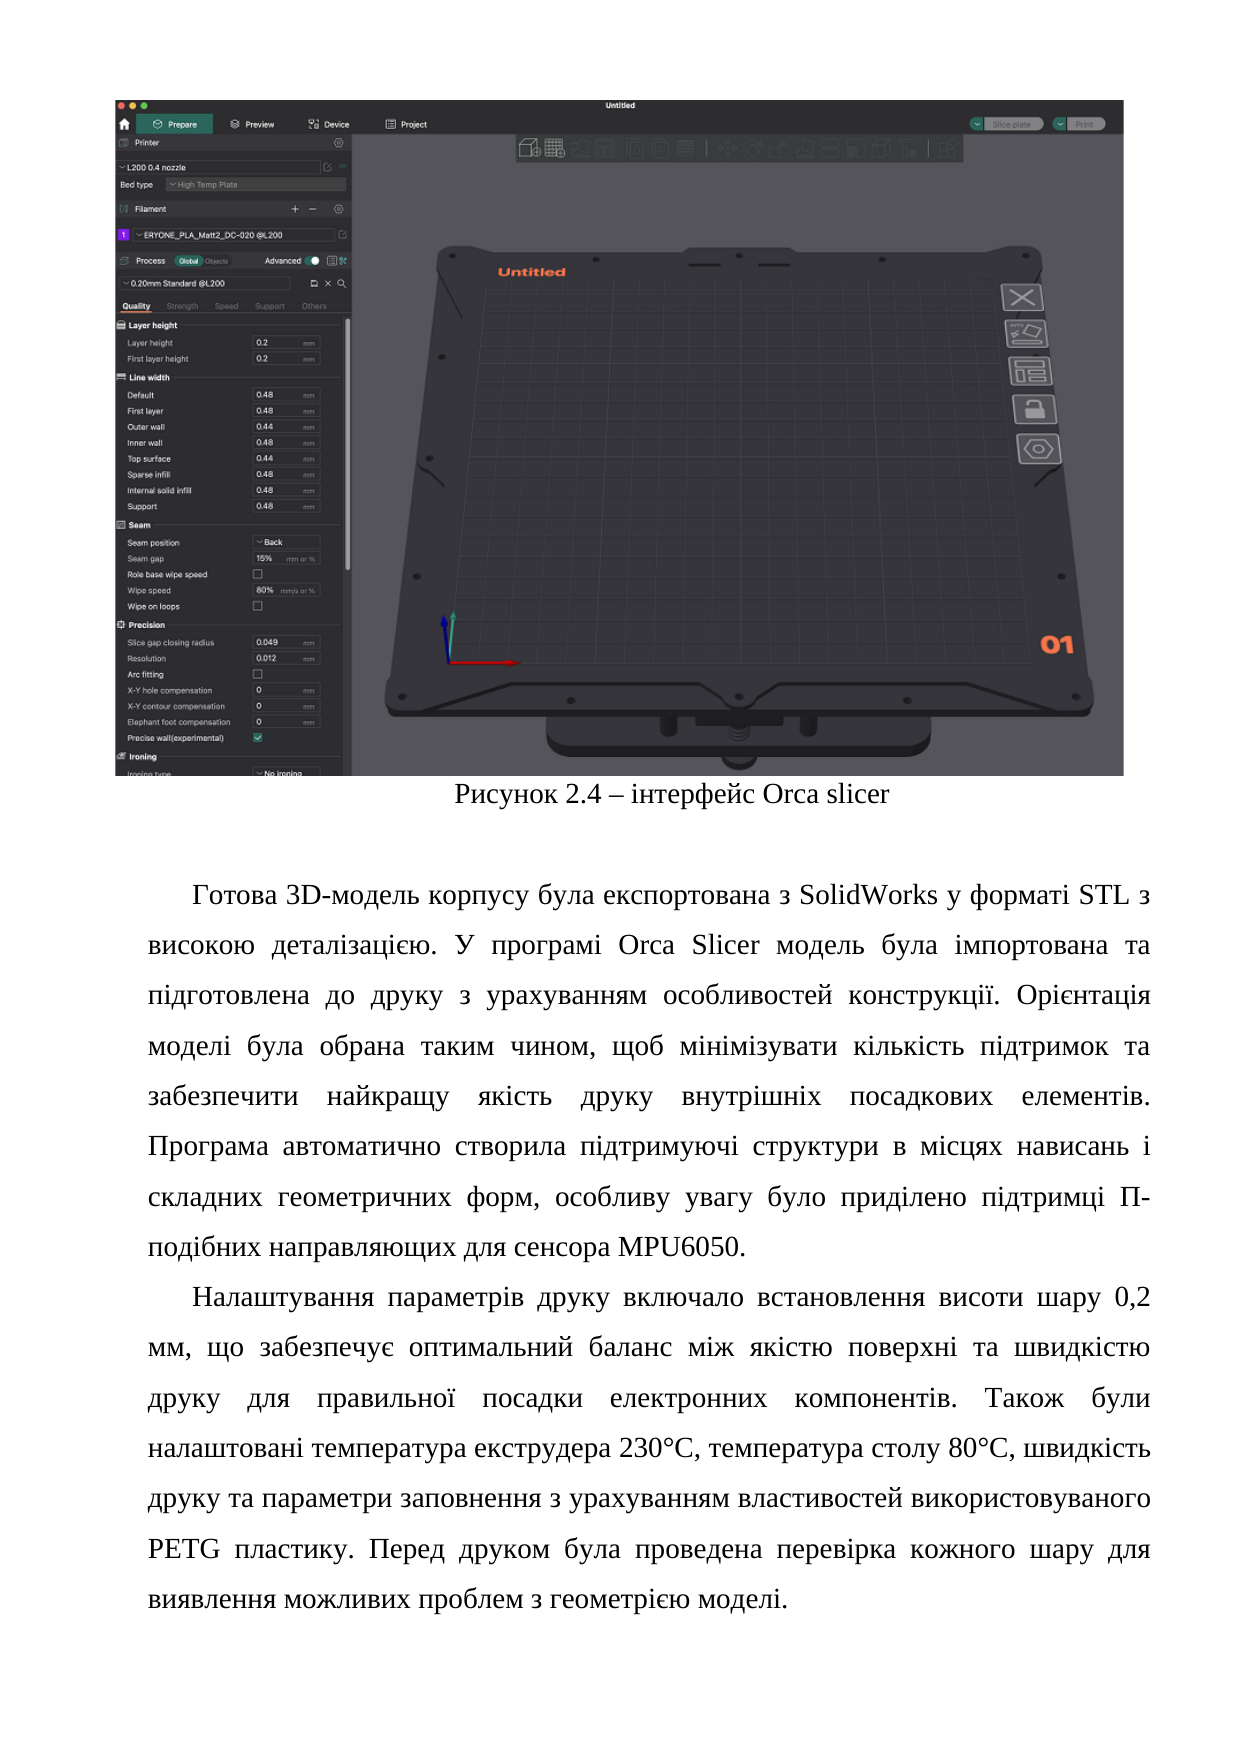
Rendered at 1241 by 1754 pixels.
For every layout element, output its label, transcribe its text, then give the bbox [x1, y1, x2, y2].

picture [114, 100, 1123, 775]
text Готова 3D-модель корпусу була експортована з SolidWorks у форматі STL з високою деталізацією. У програмі Orca Slicer модель була імпортована та підготовлена до друку з урахуванням особливостей конструкції. Орієнтація моделі була обрана таким чином, щоб мінімізувати кількість підтримок та забезпечити найкращу якість друку внутрішніх посадкових елементів. Програма автоматично створила підтримуючі структури в місцях нависань і складних геометричних форм, особливу увагу було приділено підтримці П-подібних направляющих для сенсора MPU6050. [148, 877, 1152, 1262]
text Налаштування параметрів друку включало встановлення висоти шару 0,2 мм, що забезпечує оптимальний баланс між якістю поверхні та швидкістю друку для правильної посадки електронних компонентів. Також були налаштовані температура екструдера 230°C, температура столу 80°C, швидкість друку та параметри заповнення з урахуванням властивостей використовуваного PETG пластику. Перед друком була проведена перевірка кожного шару для виявлення можливих проблем з геометрією моделі. [148, 1279, 1152, 1615]
